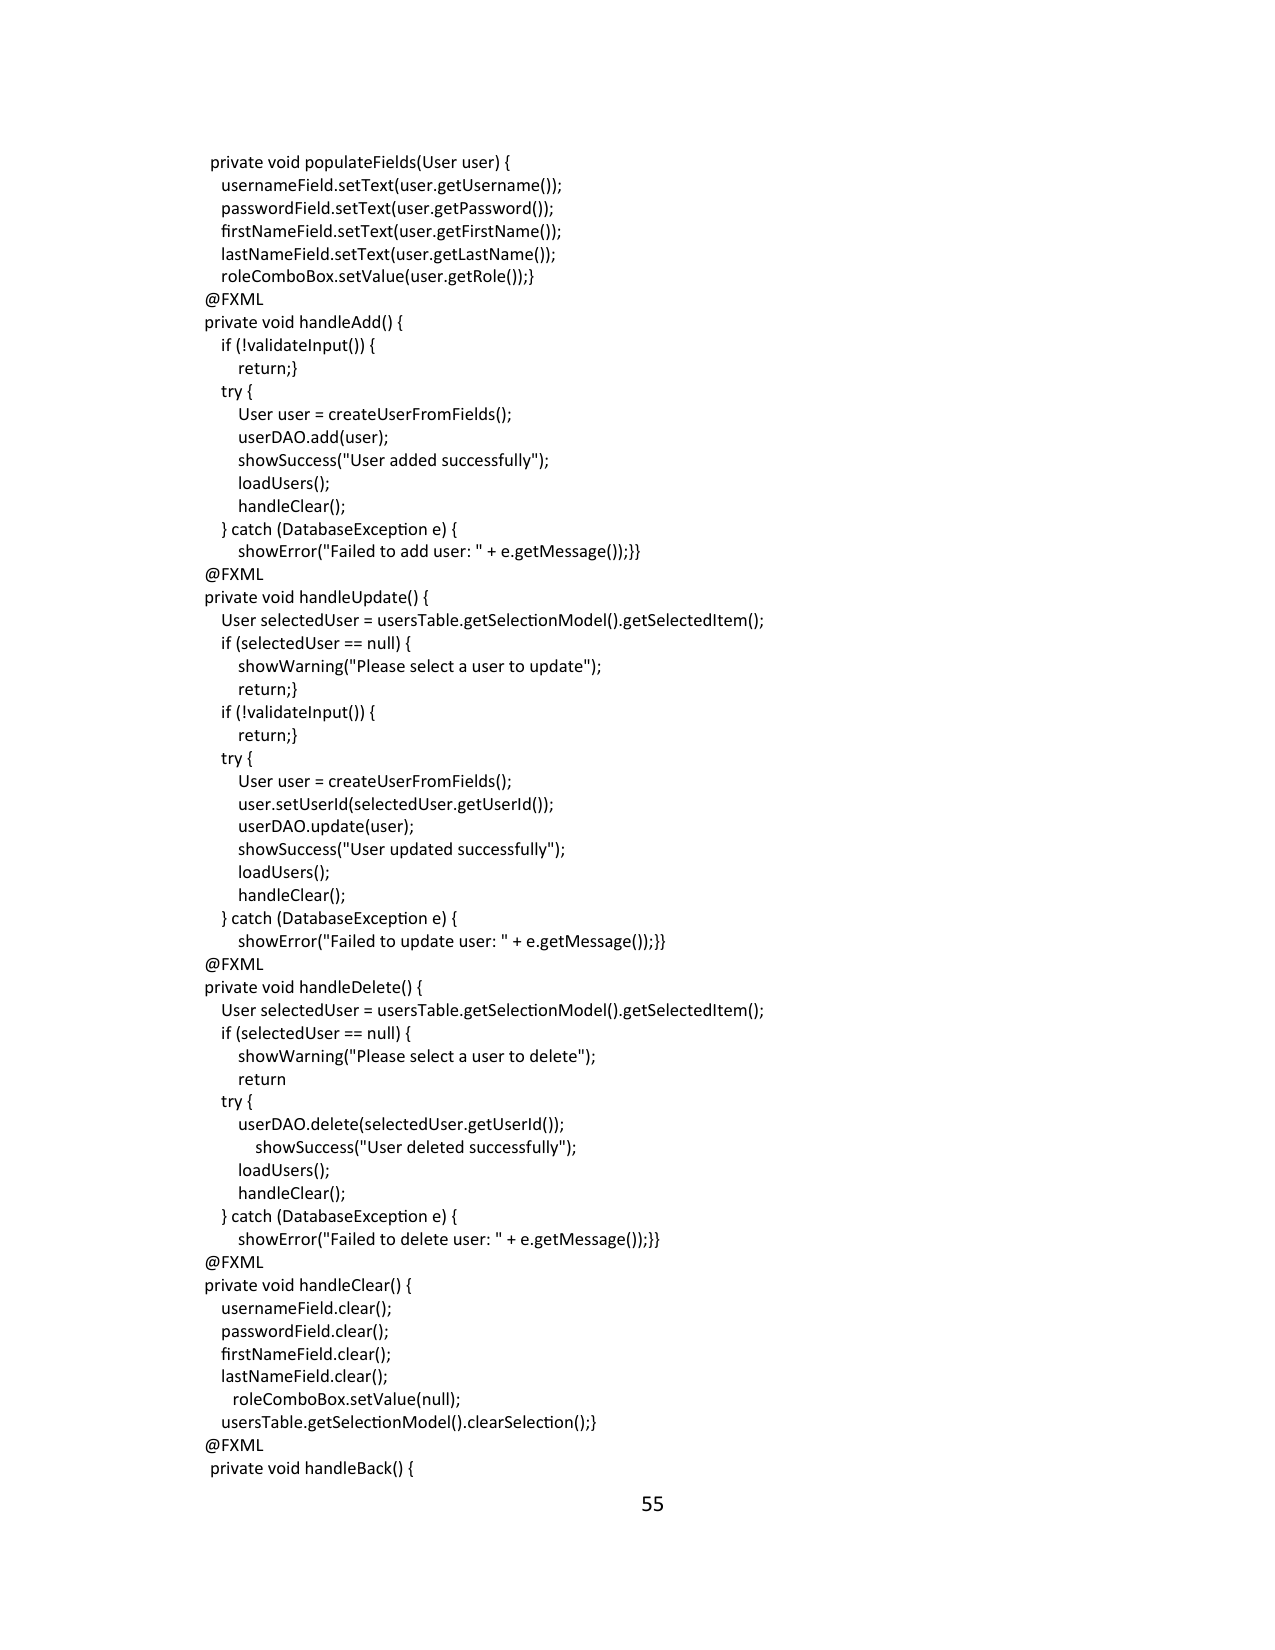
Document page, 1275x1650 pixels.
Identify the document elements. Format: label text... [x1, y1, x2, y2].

text userDAO.add(user); [187, 425, 1088, 448]
text user.setUserId(selectedUser.getUserId()); [187, 792, 1088, 814]
text userDAO.delete(selectedUser.getUserId()); [187, 1112, 1088, 1135]
text return;} [187, 677, 1088, 700]
text showError("Failed to add user: " + e.getMessage());}} [187, 539, 1088, 562]
text if (!validateInput()) { [187, 333, 1088, 356]
text showError("Failed to delete user: " + e.getMessage());}} [187, 1227, 1088, 1250]
text private void handleUpdate() { [187, 585, 1088, 608]
text private void handleBack() { [187, 1456, 1088, 1479]
text showSuccess("User updated successfully"); [187, 837, 1088, 860]
text User user = createUserFromFields(); [187, 402, 1088, 425]
text private void handleAdd() { [187, 310, 1088, 333]
text if (selectedUser == null) { [187, 631, 1088, 654]
text } catch (DatabaseException e) { [187, 517, 1088, 539]
text lastNameField.setText(user.getLastName()); [187, 242, 1088, 264]
text User selectedUser = usersTable.getSelectionModel().getSelectedItem(); [187, 998, 1088, 1021]
text try { [187, 1089, 1088, 1112]
text userDAO.update(user); [187, 814, 1088, 837]
text try { [187, 379, 1088, 402]
text @FXML [187, 1250, 1088, 1273]
text @FXML [187, 952, 1088, 975]
text usersTable.getSelectionModel().clearSelection();} [187, 1410, 1088, 1433]
text showError("Failed to update user: " + e.getMessage());}} [187, 929, 1088, 952]
text usernameField.clear(); [187, 1296, 1088, 1319]
text loadUsers(); [187, 860, 1088, 883]
text passwordField.setText(user.getPassword()); [187, 196, 1088, 219]
text usernameField.setText(user.getUsername()); [187, 173, 1088, 196]
text firstNameField.setText(user.getFirstName()); [187, 219, 1088, 242]
text private void populateFields(User user) { [187, 150, 1088, 173]
text return;} [187, 356, 1088, 379]
text if (selectedUser == null) { [187, 1021, 1088, 1044]
text @FXML [187, 562, 1088, 585]
text handleClear(); [187, 883, 1088, 906]
text loadUsers(); [187, 471, 1088, 494]
text return;} [187, 723, 1088, 746]
text showSuccess("User deleted successfully"); [187, 1135, 1088, 1158]
text showSuccess("User added successfully"); [187, 448, 1088, 471]
text @FXML [187, 287, 1088, 310]
text private void handleClear() { [187, 1273, 1088, 1296]
text lastNameField.clear(); [187, 1364, 1088, 1387]
text showWarning("Please select a user to update"); [187, 654, 1088, 677]
text roleComboBox.setValue(user.getRole());} [187, 264, 1088, 287]
text firstNameField.clear(); [187, 1342, 1088, 1364]
text loadUsers(); [187, 1158, 1088, 1181]
text try { [187, 746, 1088, 769]
text roleComboBox.setValue(null); [187, 1387, 1088, 1410]
text User user = createUserFromFields(); [187, 769, 1088, 792]
text passwordField.clear(); [187, 1319, 1088, 1342]
text } catch (DatabaseException e) { [187, 1204, 1088, 1227]
text handleClear(); [187, 494, 1088, 517]
text return [187, 1067, 1088, 1089]
text if (!validateInput()) { [187, 700, 1088, 723]
text handleClear(); [187, 1181, 1088, 1204]
text User selectedUser = usersTable.getSelectionModel().getSelectedItem(); [187, 608, 1088, 631]
text private void handleDelete() { [187, 975, 1088, 998]
text } catch (DatabaseException e) { [187, 906, 1088, 929]
text showWarning("Please select a user to delete"); [187, 1044, 1088, 1067]
text @FXML [187, 1433, 1088, 1456]
